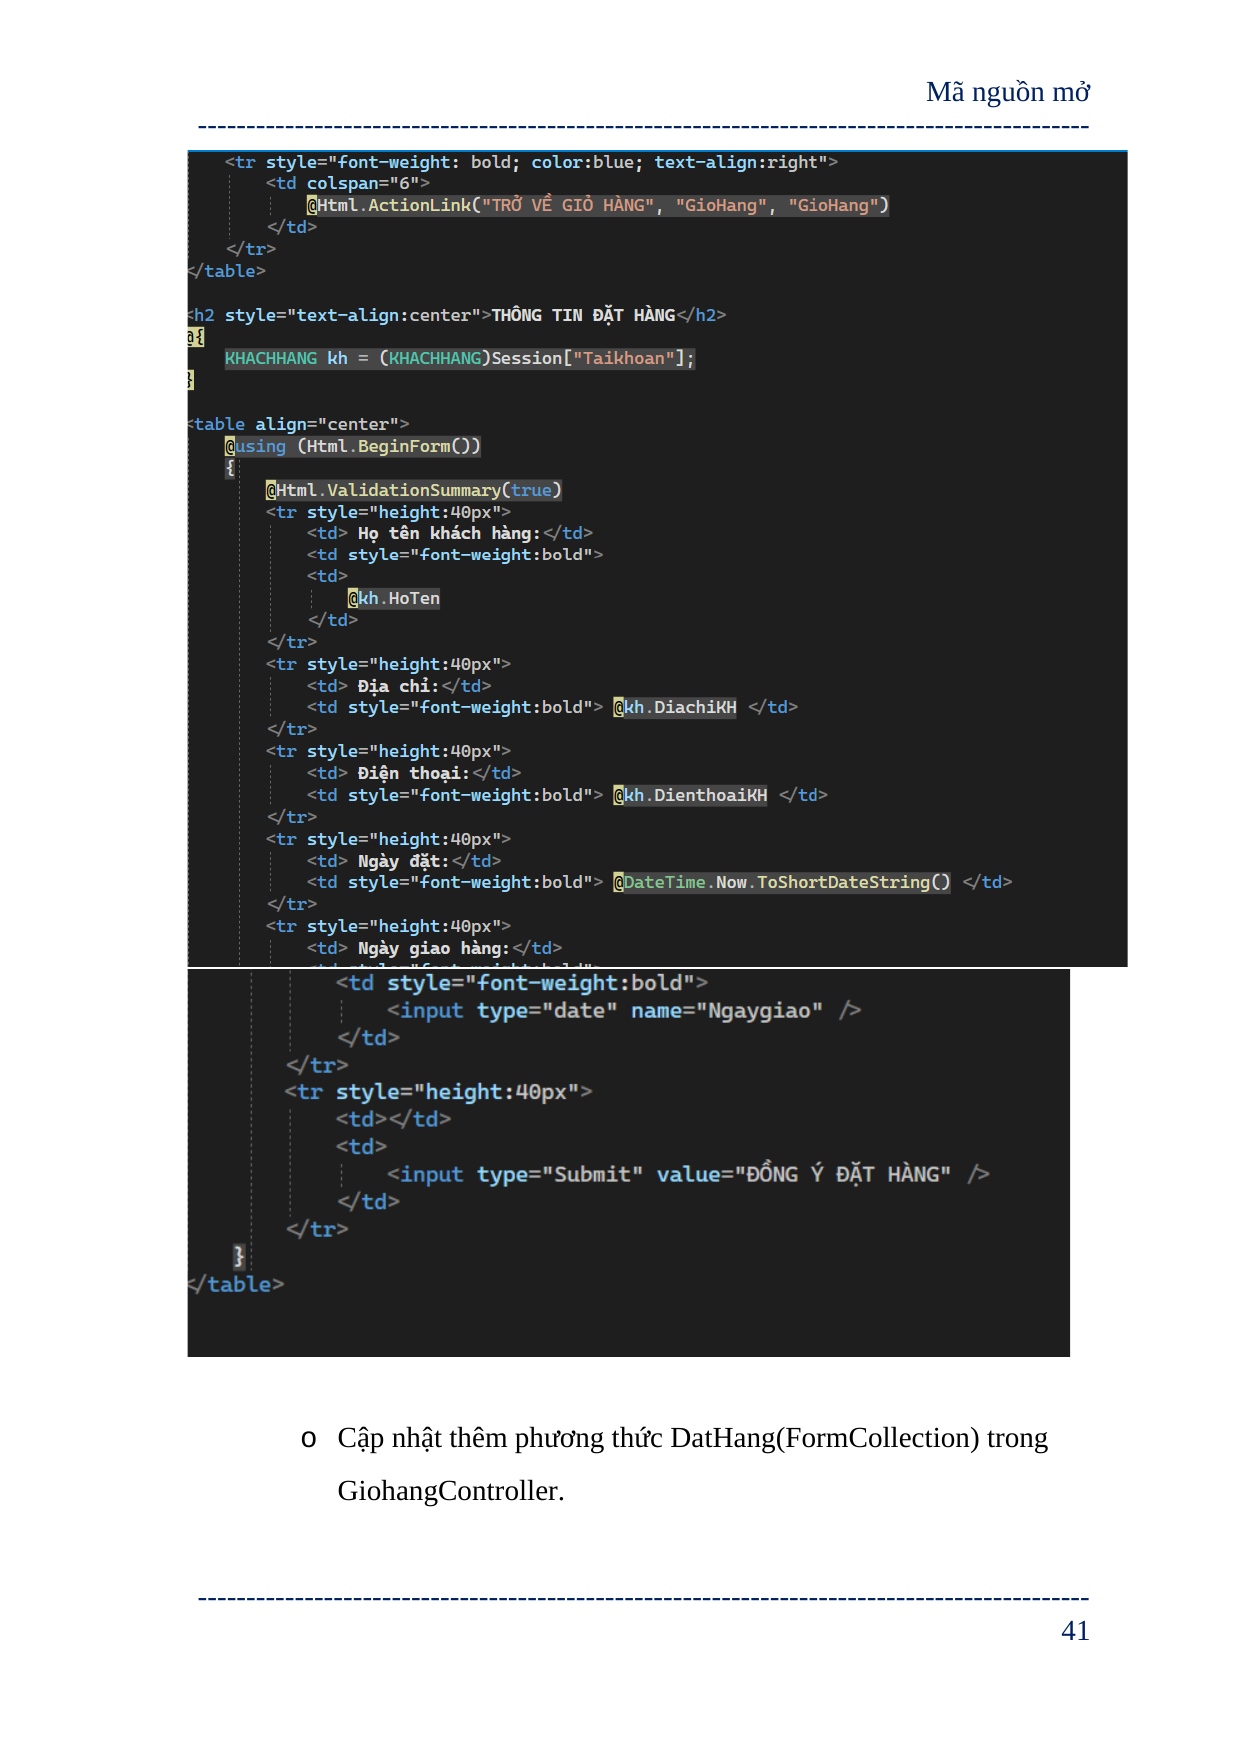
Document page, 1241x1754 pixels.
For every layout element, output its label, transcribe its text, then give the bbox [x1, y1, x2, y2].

subtitle Cập nhật thêm phương thức DatHang(FormCollection) trong GiohangController. [300, 1421, 1090, 1507]
picture [187, 150, 1128, 967]
picture [187, 969, 1071, 1357]
